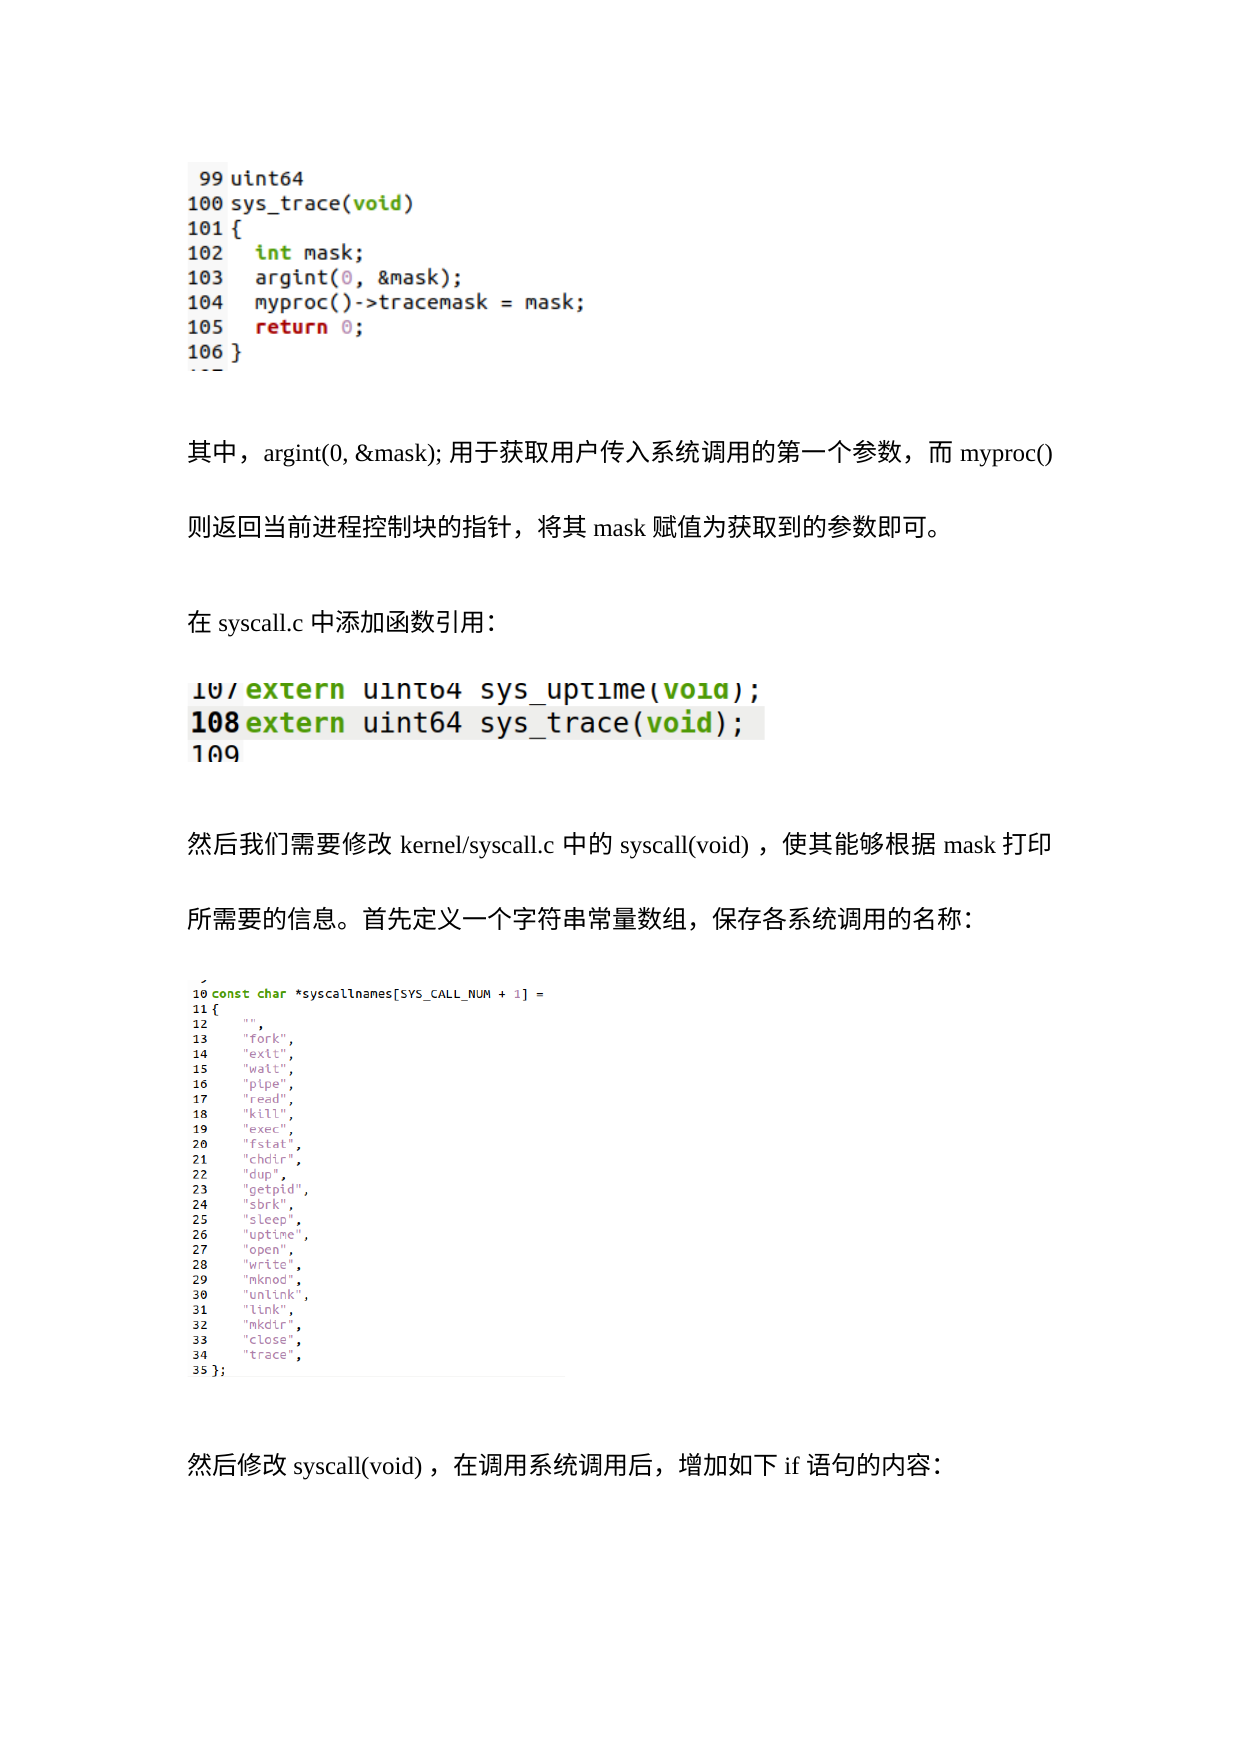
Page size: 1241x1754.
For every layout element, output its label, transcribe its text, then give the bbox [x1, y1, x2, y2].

text 然后修改 syscall(void) ，在调用系统调用后，增加如下 if 语句的内容： [187, 1431, 1053, 1496]
picture [187, 683, 765, 762]
text 在 syscall.c 中添加函数引用： [187, 588, 1053, 653]
text 然后我们需要修改 kernel/syscall.c 中的 syscall(void) ，使其能够根据 mask打印所需要的信息。首先定义一个字符串常量数组，保存各系统调用的名称： [187, 810, 1053, 950]
picture [187, 162, 610, 371]
picture [187, 980, 566, 1377]
text 其中，argint(0, &mask); 用于获取用户传入系统调用的第一个参数，而 myproc() 则返回当前进程控制块的指针，将其 mask 赋值为获取到的参数即可。 [187, 418, 1053, 558]
